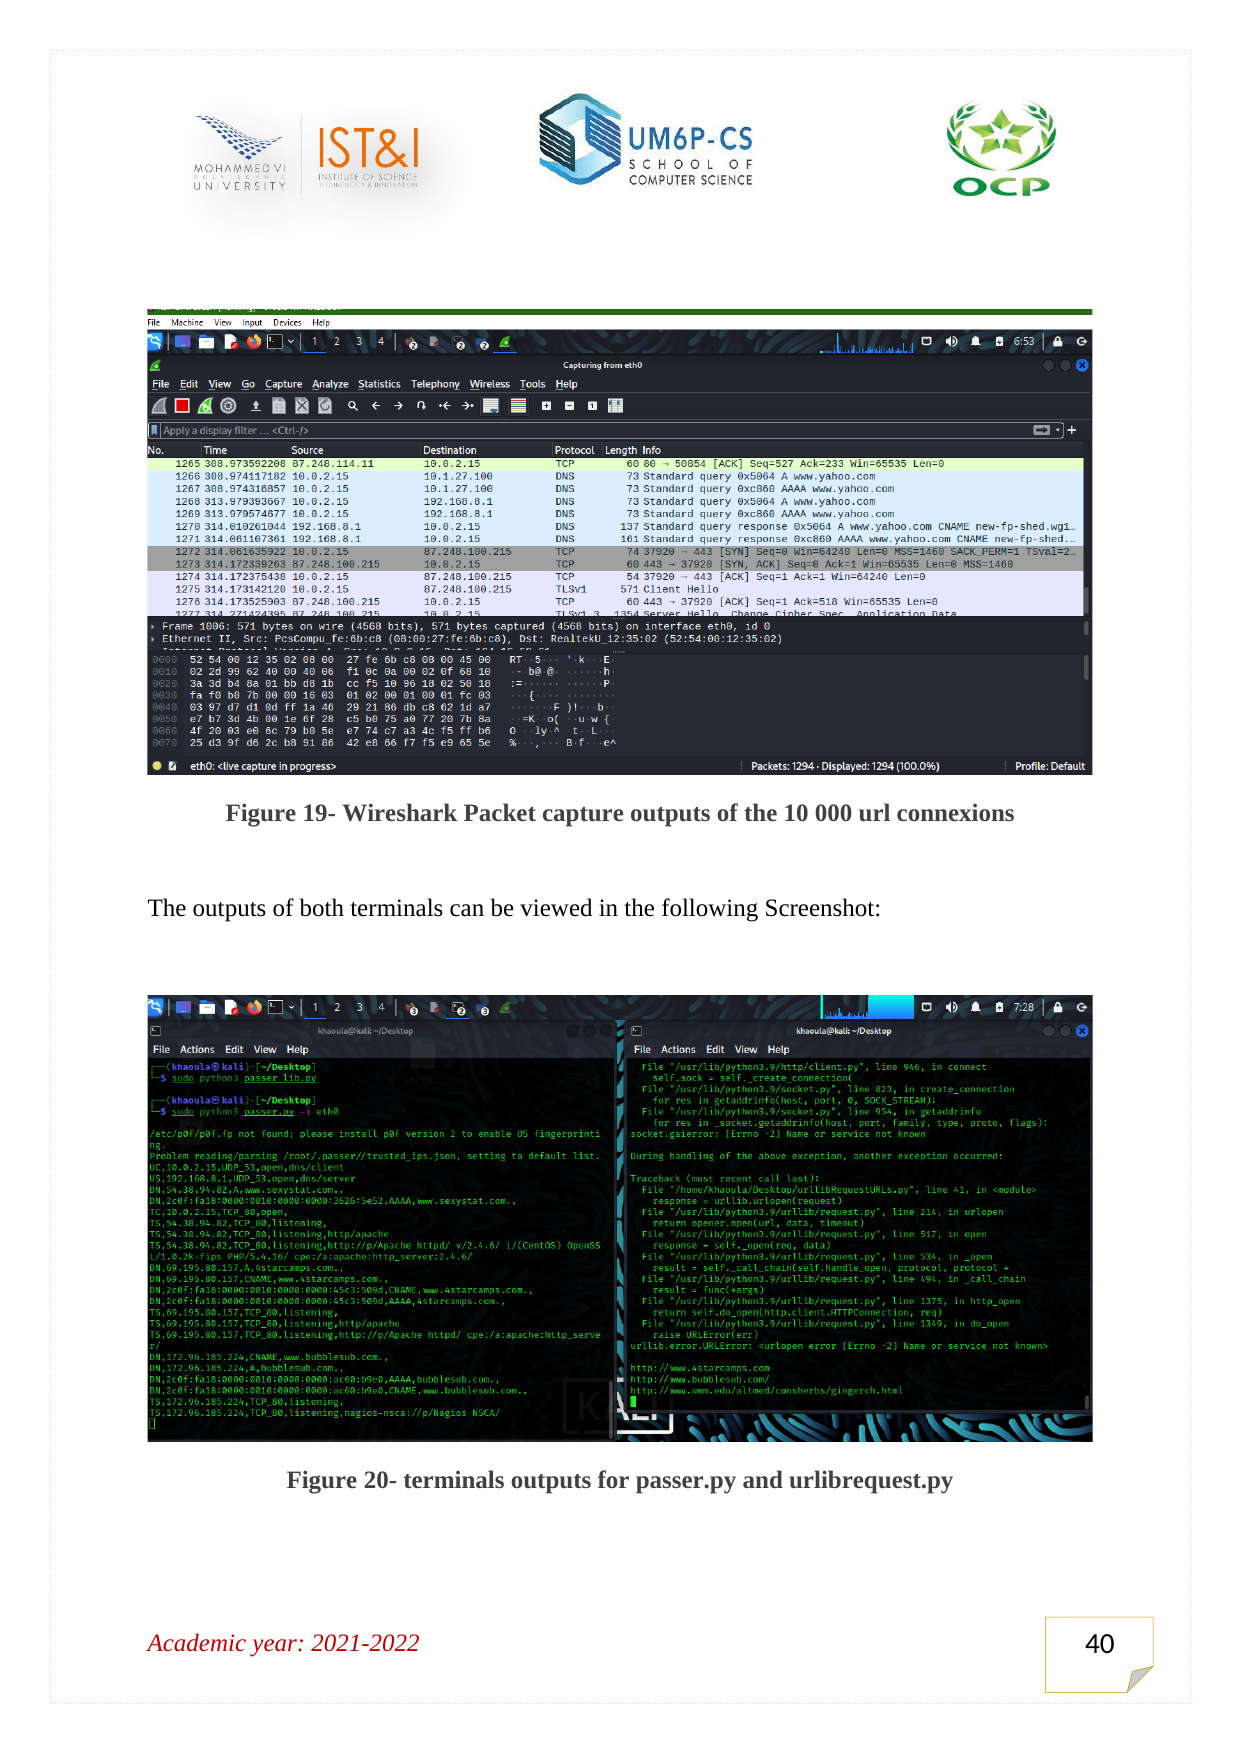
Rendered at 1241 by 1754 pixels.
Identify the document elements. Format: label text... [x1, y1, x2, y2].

picture [924, 92, 1075, 200]
text The outputs of both terminals can be viewed in the following Screenshot: [147, 893, 1093, 922]
picture [523, 73, 760, 198]
picture [147, 309, 1093, 775]
picture [163, 80, 446, 229]
text Figure 19- Wireshark Packet capture outputs of the 10 000 url connexions [147, 798, 1093, 826]
picture [147, 995, 1093, 1442]
text Figure 20- terminals outputs for passer.py and urlibrequest.py [147, 1465, 1093, 1493]
